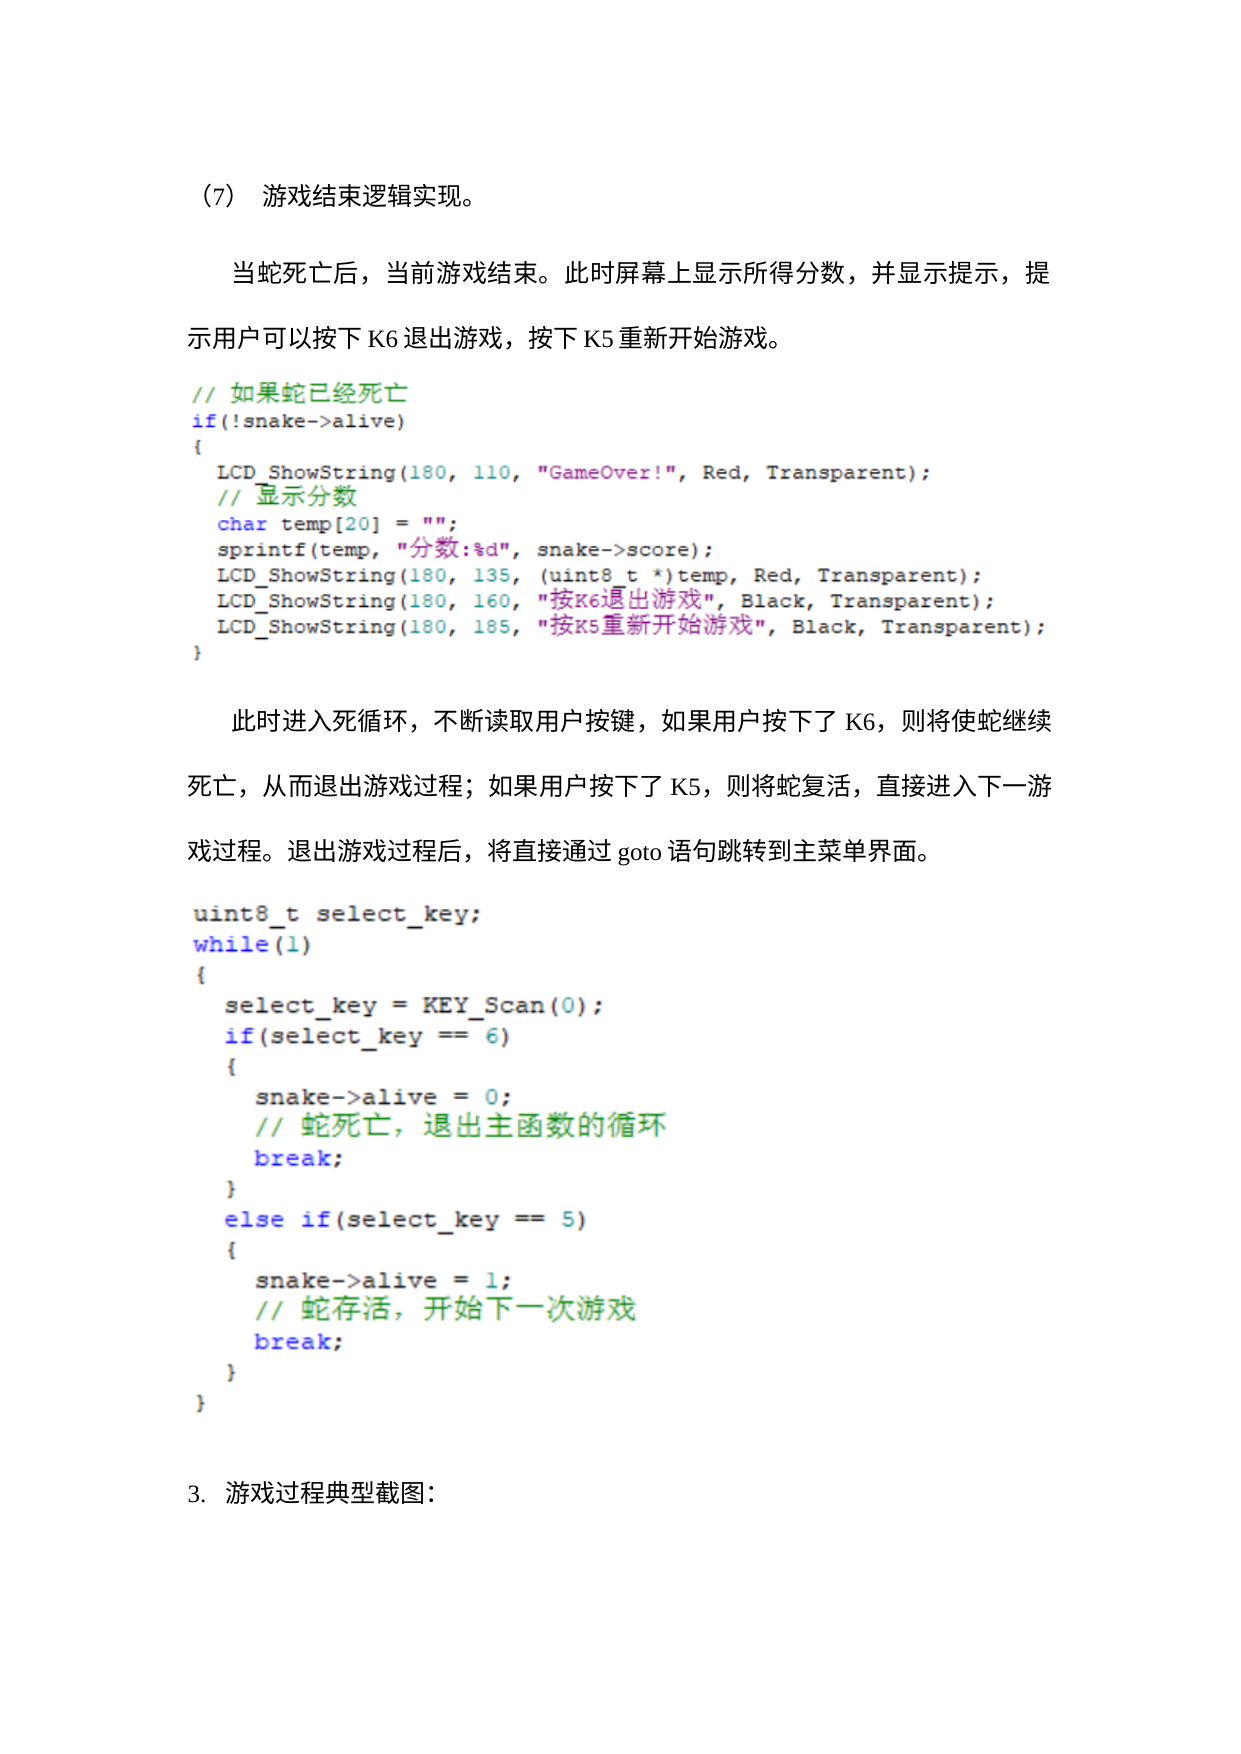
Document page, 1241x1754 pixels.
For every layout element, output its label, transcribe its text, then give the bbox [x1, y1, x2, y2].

picture [187, 894, 679, 1425]
text 此时进入死循环，不断读取用户按键，如果用户按下了K6，则将使蛇继续死亡，从而退出游戏过程；如果用户按下了K5，则将蛇复活，直接进入下一游戏过程。退出游戏过程后，将直接通过goto语句跳转到主菜单界面。 [187, 687, 1053, 882]
list 游戏结束逻辑实现。 [187, 162, 1053, 227]
picture [187, 382, 1053, 668]
list 游戏过程典型截图： [187, 1459, 1053, 1524]
text 当蛇死亡后，当前游戏结束。此时屏幕上显示所得分数，并显示提示，提示用户可以按下K6退出游戏，按下K5重新开始游戏。 [187, 239, 1053, 369]
